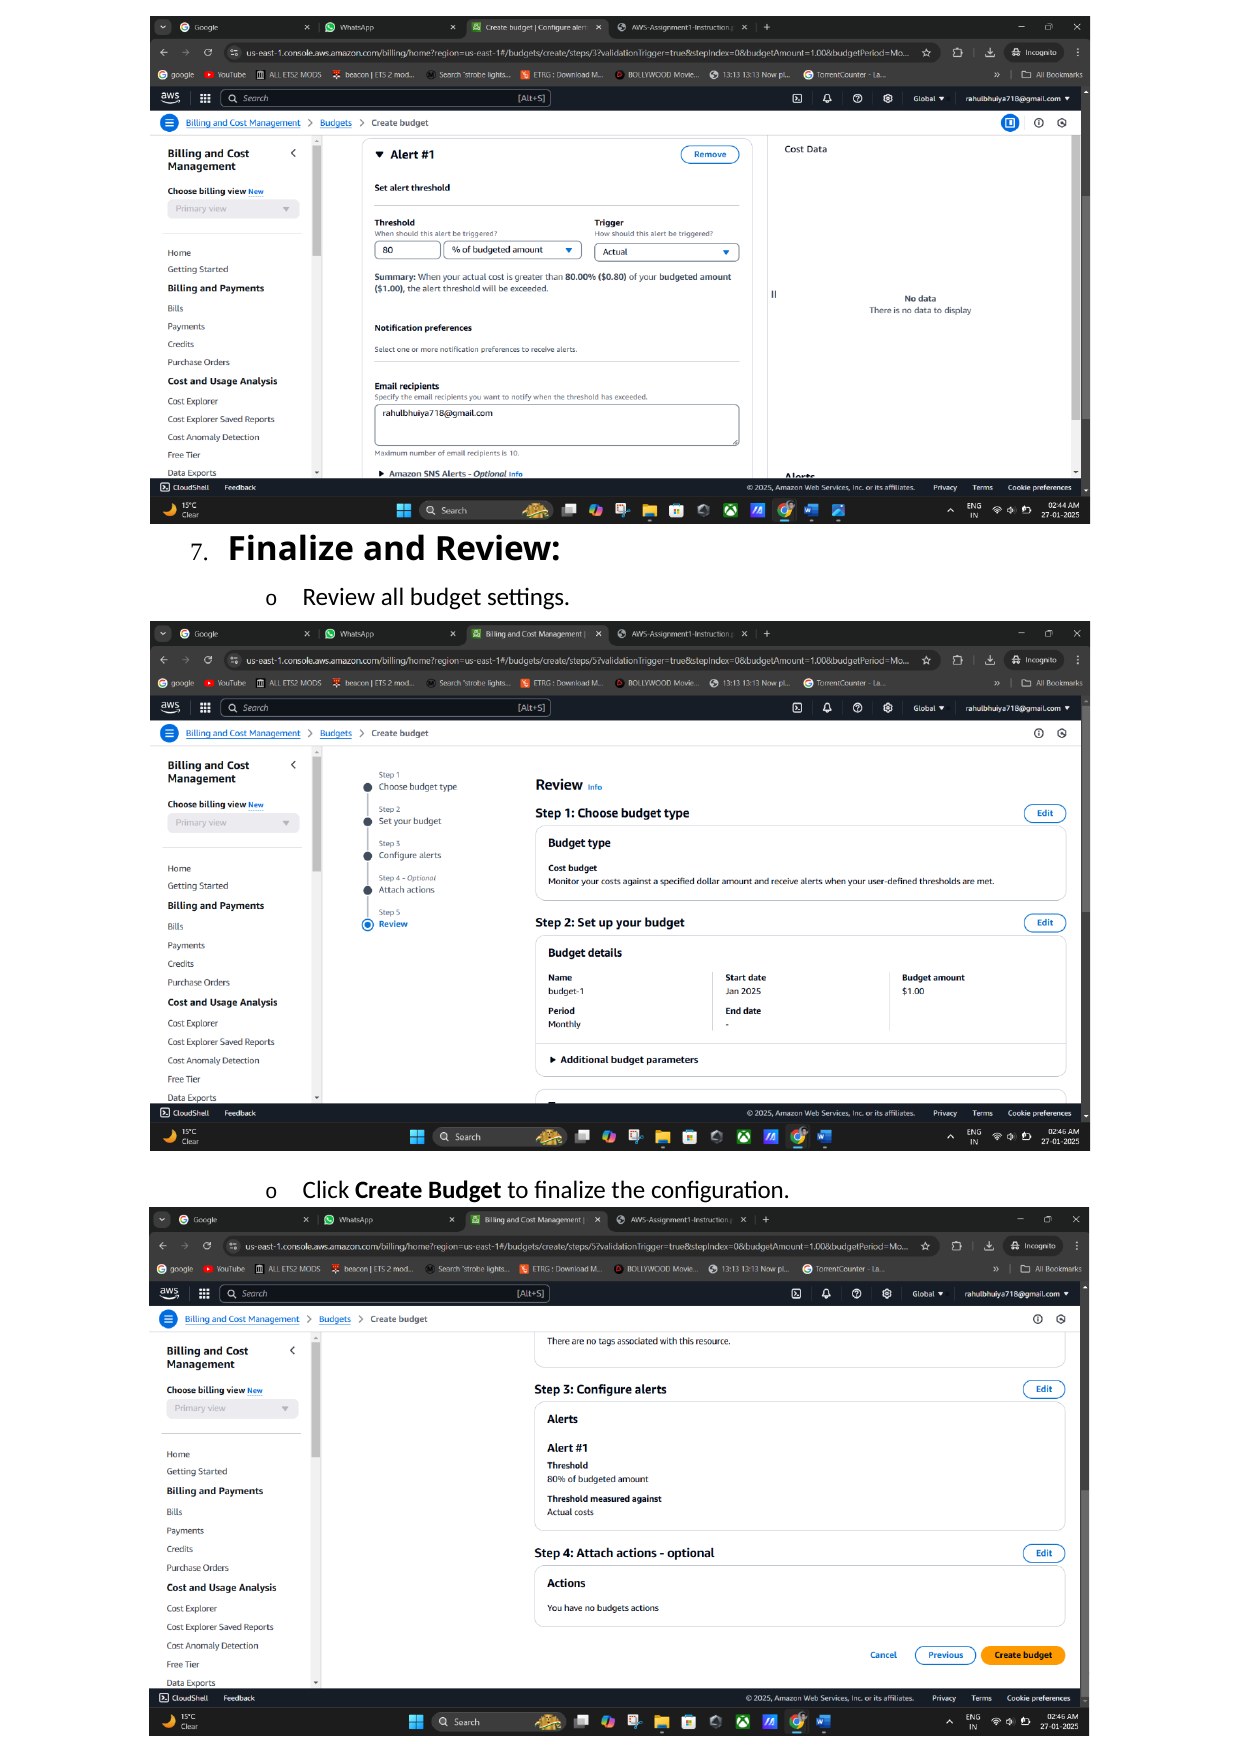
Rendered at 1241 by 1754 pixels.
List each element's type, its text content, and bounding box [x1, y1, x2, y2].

picture [150, 16, 1091, 524]
picture [150, 621, 1091, 1151]
list Review all budget settings. [265, 582, 1090, 611]
picture [149, 1207, 1090, 1736]
list Click Create Budget to finalize the configuration. [265, 1174, 1090, 1204]
subtitle Finalize and Review: [190, 525, 1090, 570]
